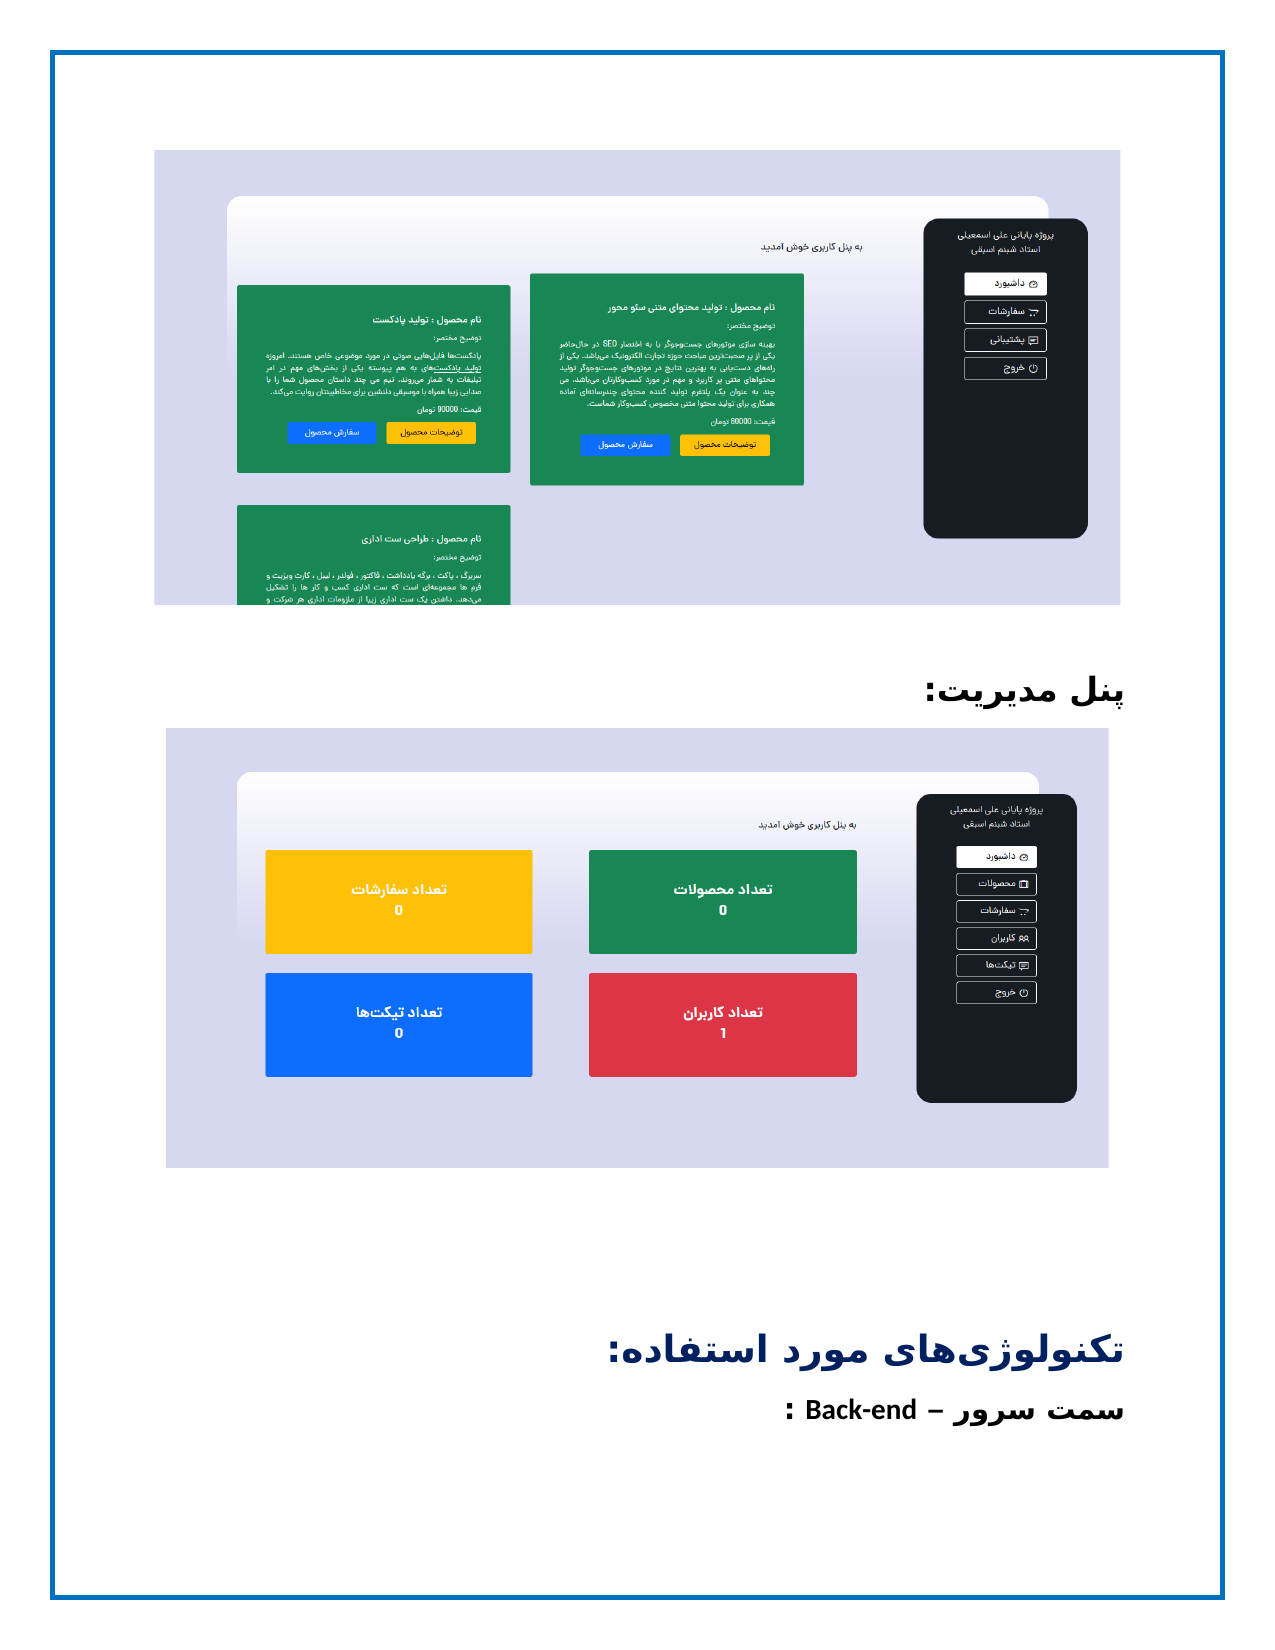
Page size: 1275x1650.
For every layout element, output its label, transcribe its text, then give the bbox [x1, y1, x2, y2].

text سمت سرور – Back-end : [150, 1391, 1125, 1427]
picture [154, 150, 1121, 605]
text تکنولوژی‌های مورد استفاده: [150, 1327, 1125, 1371]
text پنل مدیریت: [150, 670, 1125, 709]
picture [166, 728, 1109, 1168]
